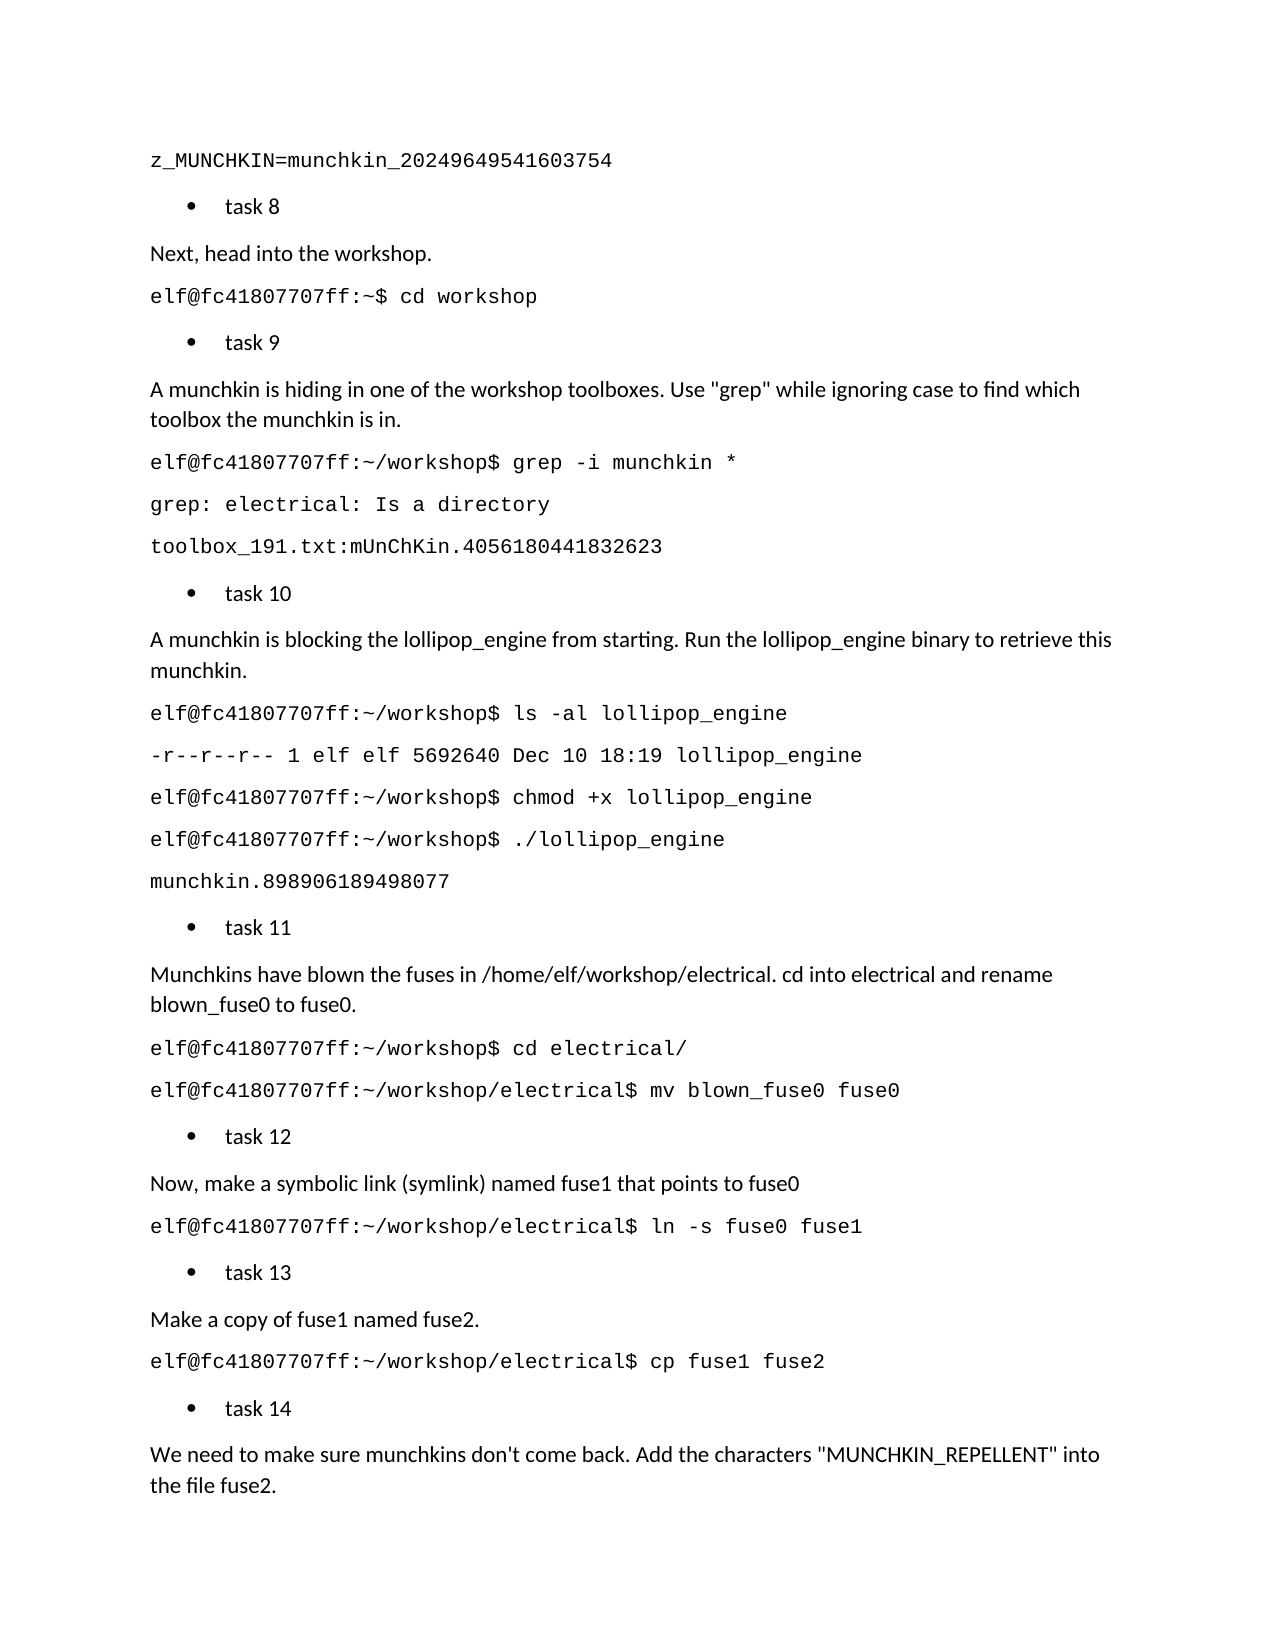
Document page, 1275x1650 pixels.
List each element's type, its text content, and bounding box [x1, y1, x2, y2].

text Next, head into the workshop. [150, 239, 1125, 267]
list task 10 [187, 579, 1125, 607]
list task 9 [187, 328, 1125, 356]
text elf@fc41807707ff:~/workshop/electrical$ cp fuse1 fuse2 [150, 1352, 1125, 1375]
text elf@fc41807707ff:~$ cd workshop [150, 286, 1125, 309]
text z_MUNCHKIN=munchkin_20249649541603754 [150, 150, 1125, 174]
text A munchkin is hiding in one of the workshop toolboxes. Use "grep" while ignoring case to find which toolbox the munchkin is in. [150, 375, 1125, 433]
list task 13 [187, 1258, 1125, 1286]
text Make a copy of fuse1 named fuse2. [150, 1305, 1125, 1333]
text toolbox_191.txt:mUnChKin.4056180441832623 [150, 536, 1125, 560]
list task 14 [187, 1394, 1125, 1422]
text elf@fc41807707ff:~/workshop$ chmod +x lollipop_engine [150, 787, 1125, 811]
text -r--r--r-- 1 elf elf 5692640 Dec 10 18:19 lollipop_engine [150, 745, 1125, 768]
text elf@fc41807707ff:~/workshop$ ./lollipop_engine [150, 829, 1125, 853]
text We need to make sure munchkins don't come back. Add the characters "MUNCHKIN_REPELLENT" into the file fuse2. [150, 1441, 1125, 1499]
text munchkin.898906189498077 [150, 871, 1125, 895]
text grep: electrical: Is a directory [150, 494, 1125, 518]
list task 8 [187, 192, 1125, 220]
text elf@fc41807707ff:~/workshop$ grep -i munchkin * [150, 452, 1125, 476]
text A munchkin is blocking the lollipop_engine from starting. Run the lollipop_engine binary to retrieve this munchkin. [150, 626, 1125, 684]
list task 12 [187, 1122, 1125, 1150]
text elf@fc41807707ff:~/workshop/electrical$ mv blown_fuse0 fuse0 [150, 1080, 1125, 1103]
list task 11 [187, 913, 1125, 942]
text Munchkins have blown the fuses in /home/elf/workshop/electrical. cd into electrical and rename blown_fuse0 to fuse0. [150, 960, 1125, 1019]
text Now, make a symbolic link (symlink) named fuse1 that points to fuse0 [150, 1169, 1125, 1197]
text elf@fc41807707ff:~/workshop$ ls -al lollipop_engine [150, 703, 1125, 726]
text elf@fc41807707ff:~/workshop$ cd electrical/ [150, 1037, 1125, 1061]
text elf@fc41807707ff:~/workshop/electrical$ ln -s fuse0 fuse1 [150, 1216, 1125, 1239]
